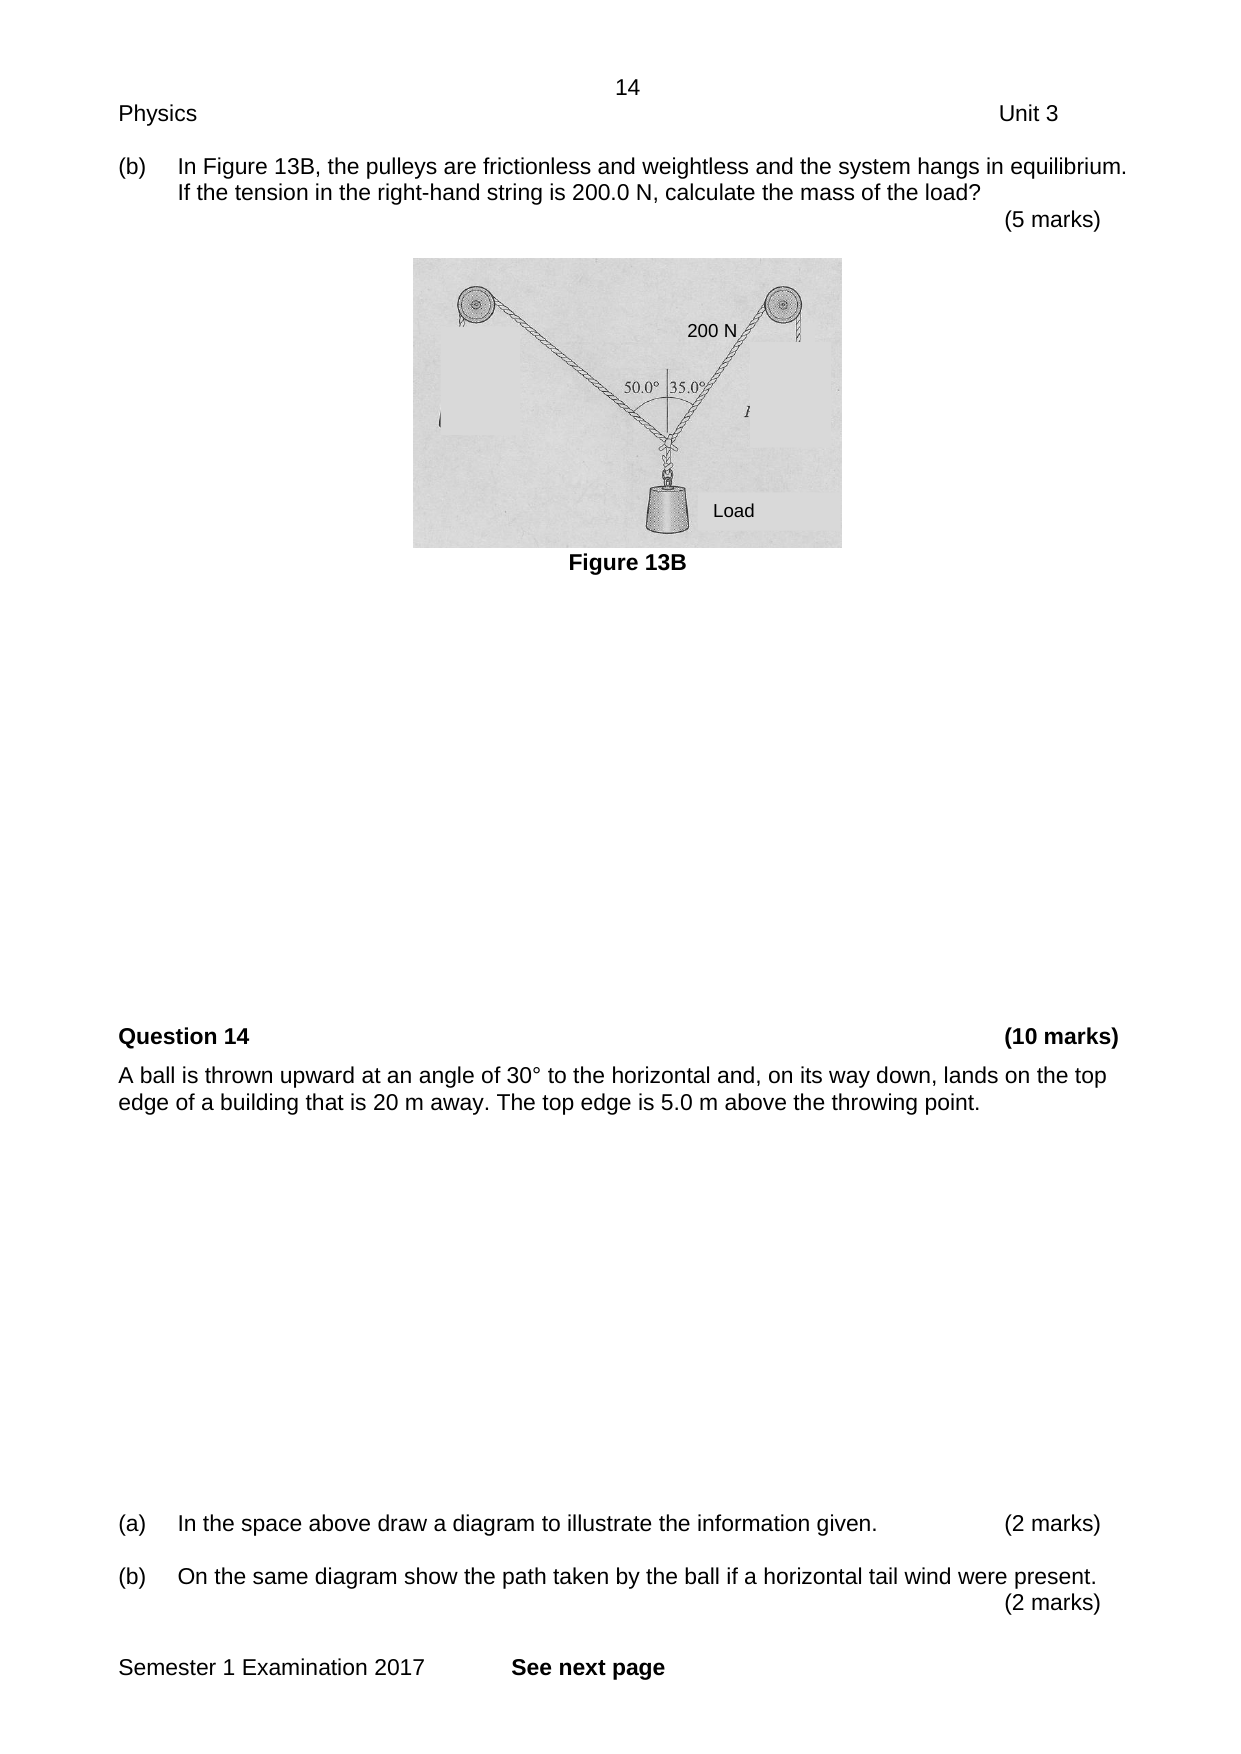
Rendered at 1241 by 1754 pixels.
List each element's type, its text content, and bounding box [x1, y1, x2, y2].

list In Figure 13B, the pulleys are frictionless and weightless and the system hangs in equilibrium. If the tension in the right-hand string is 200.0 N, calculate the mass of the load? (5 marks) [118, 153, 1137, 232]
list On the same diagram show the path taken by the ball if a horizontal tail wind were present. [118, 1563, 1137, 1589]
picture [413, 258, 842, 548]
text Figure 13B [118, 549, 1137, 575]
text Question 14 (10 marks) [118, 1023, 1137, 1050]
text (2 marks) [118, 1589, 1137, 1616]
list In the space above draw a diagram to illustrate the information given. (2 marks) [118, 1510, 1137, 1537]
text A ball is thrown upward at an angle of 30° to the horizontal and, on its way down, lands on the top edge of a building that is 20 m away. The top edge is 5.0 m above the throwing point. [118, 1062, 1137, 1115]
